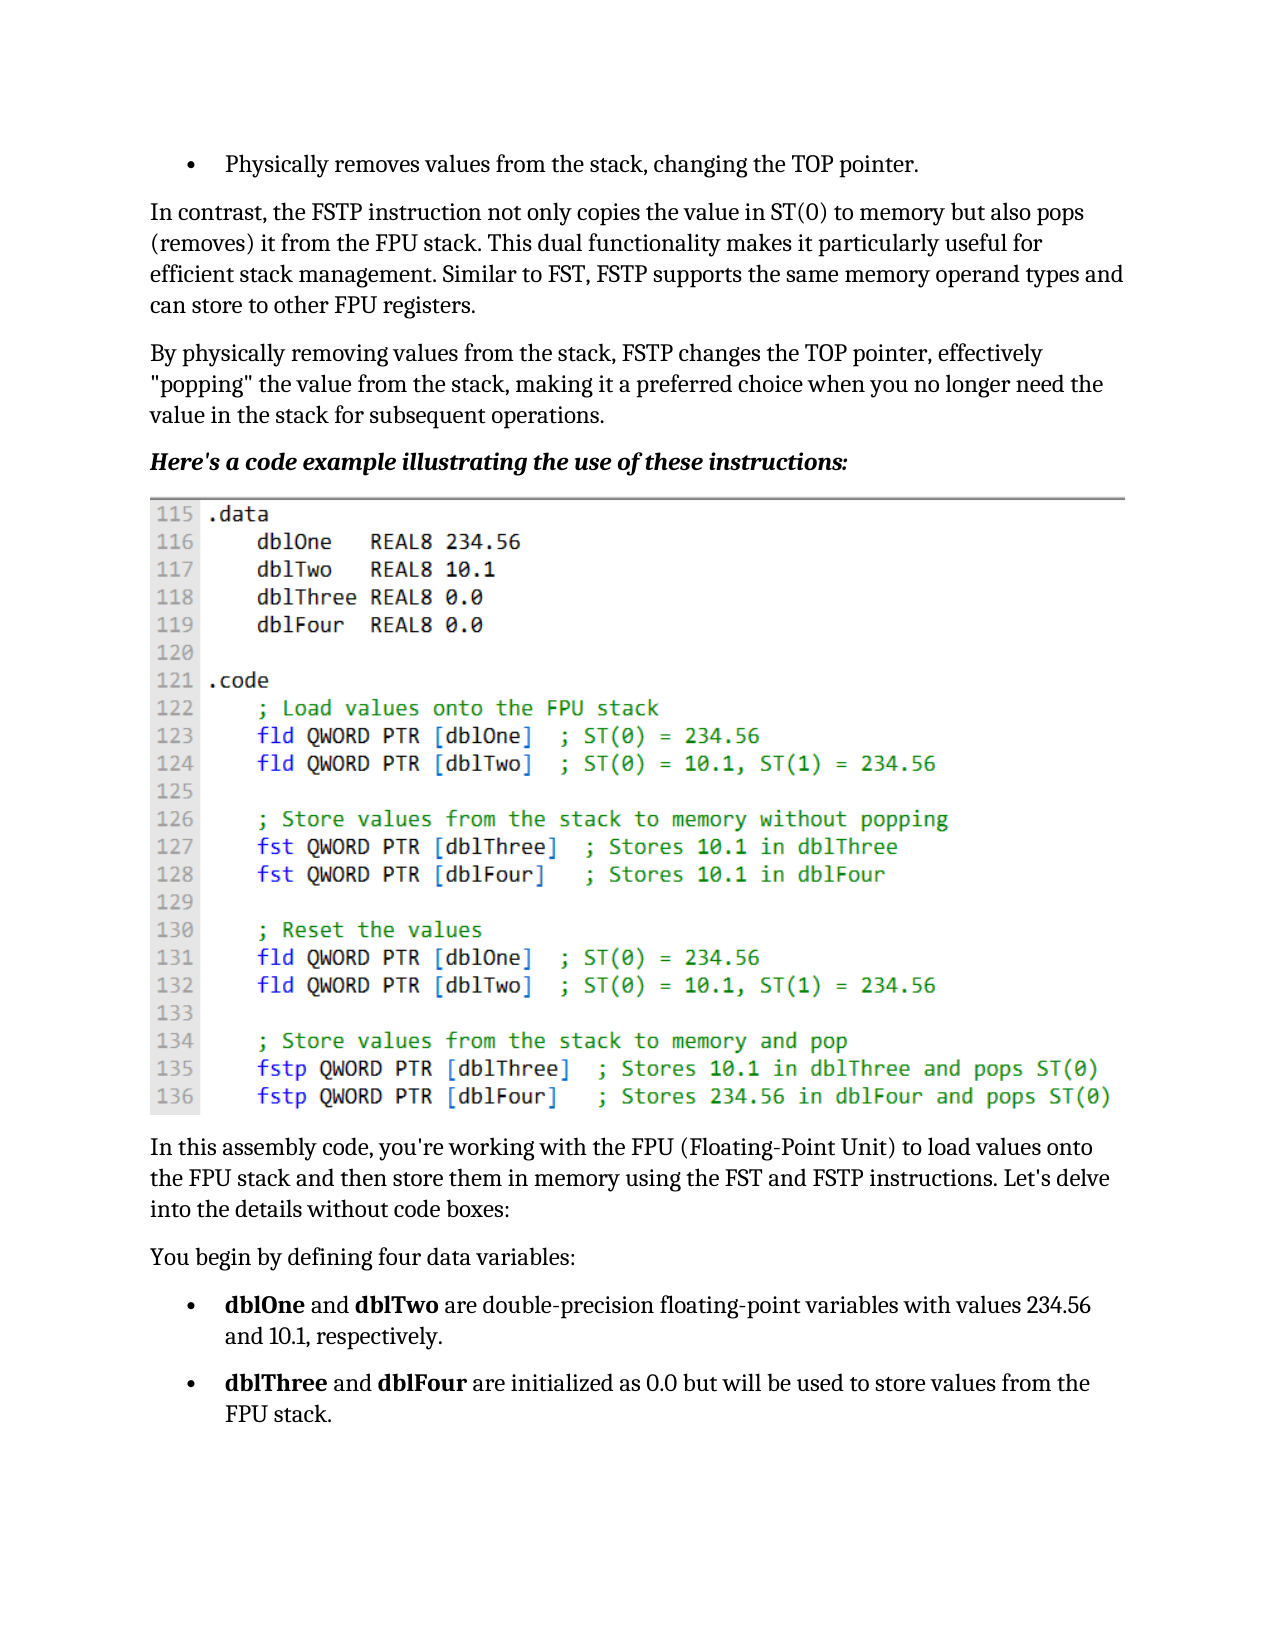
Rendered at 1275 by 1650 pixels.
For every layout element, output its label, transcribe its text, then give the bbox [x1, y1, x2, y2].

text In this assembly code, you're working with the FPU (Floating-Point Unit) to load values onto the FPU stack and then store them in memory using the FST and FSTP instructions. Let's delve into the details without code boxes: [150, 1133, 1125, 1224]
text By physically removing values from the stack, FSTP changes the TOP pointer, effectively "popping" the value from the stack, making it a preferred choice when you no longer need the value in the stack for subsequent operations. [150, 338, 1125, 429]
picture [150, 496, 1125, 1115]
text In contrast, the FSTP instruction not only copies the value in ST(0) to memory but also pops (removes) it from the FPU stack. This dual functionality makes it particularly useful for efficient stack management. Similar to FST, FSTP supports the same memory operand types and can store to other FPU registers. [150, 198, 1125, 319]
text Here's a code example illustrating the use of these instructions: [150, 448, 1125, 477]
text You begin by defining four data variables: [150, 1243, 1125, 1272]
list dblThree and dblFour are initialized as 0.0 but will be used to store values from the FPU stack. [187, 1369, 1125, 1429]
list dblOne and dblTwo are double-precision floating-point variables with values 234.56 and 10.1, respectively. [187, 1291, 1125, 1350]
list Physically removes values from the stack, changing the TOP pointer. [187, 150, 1125, 179]
